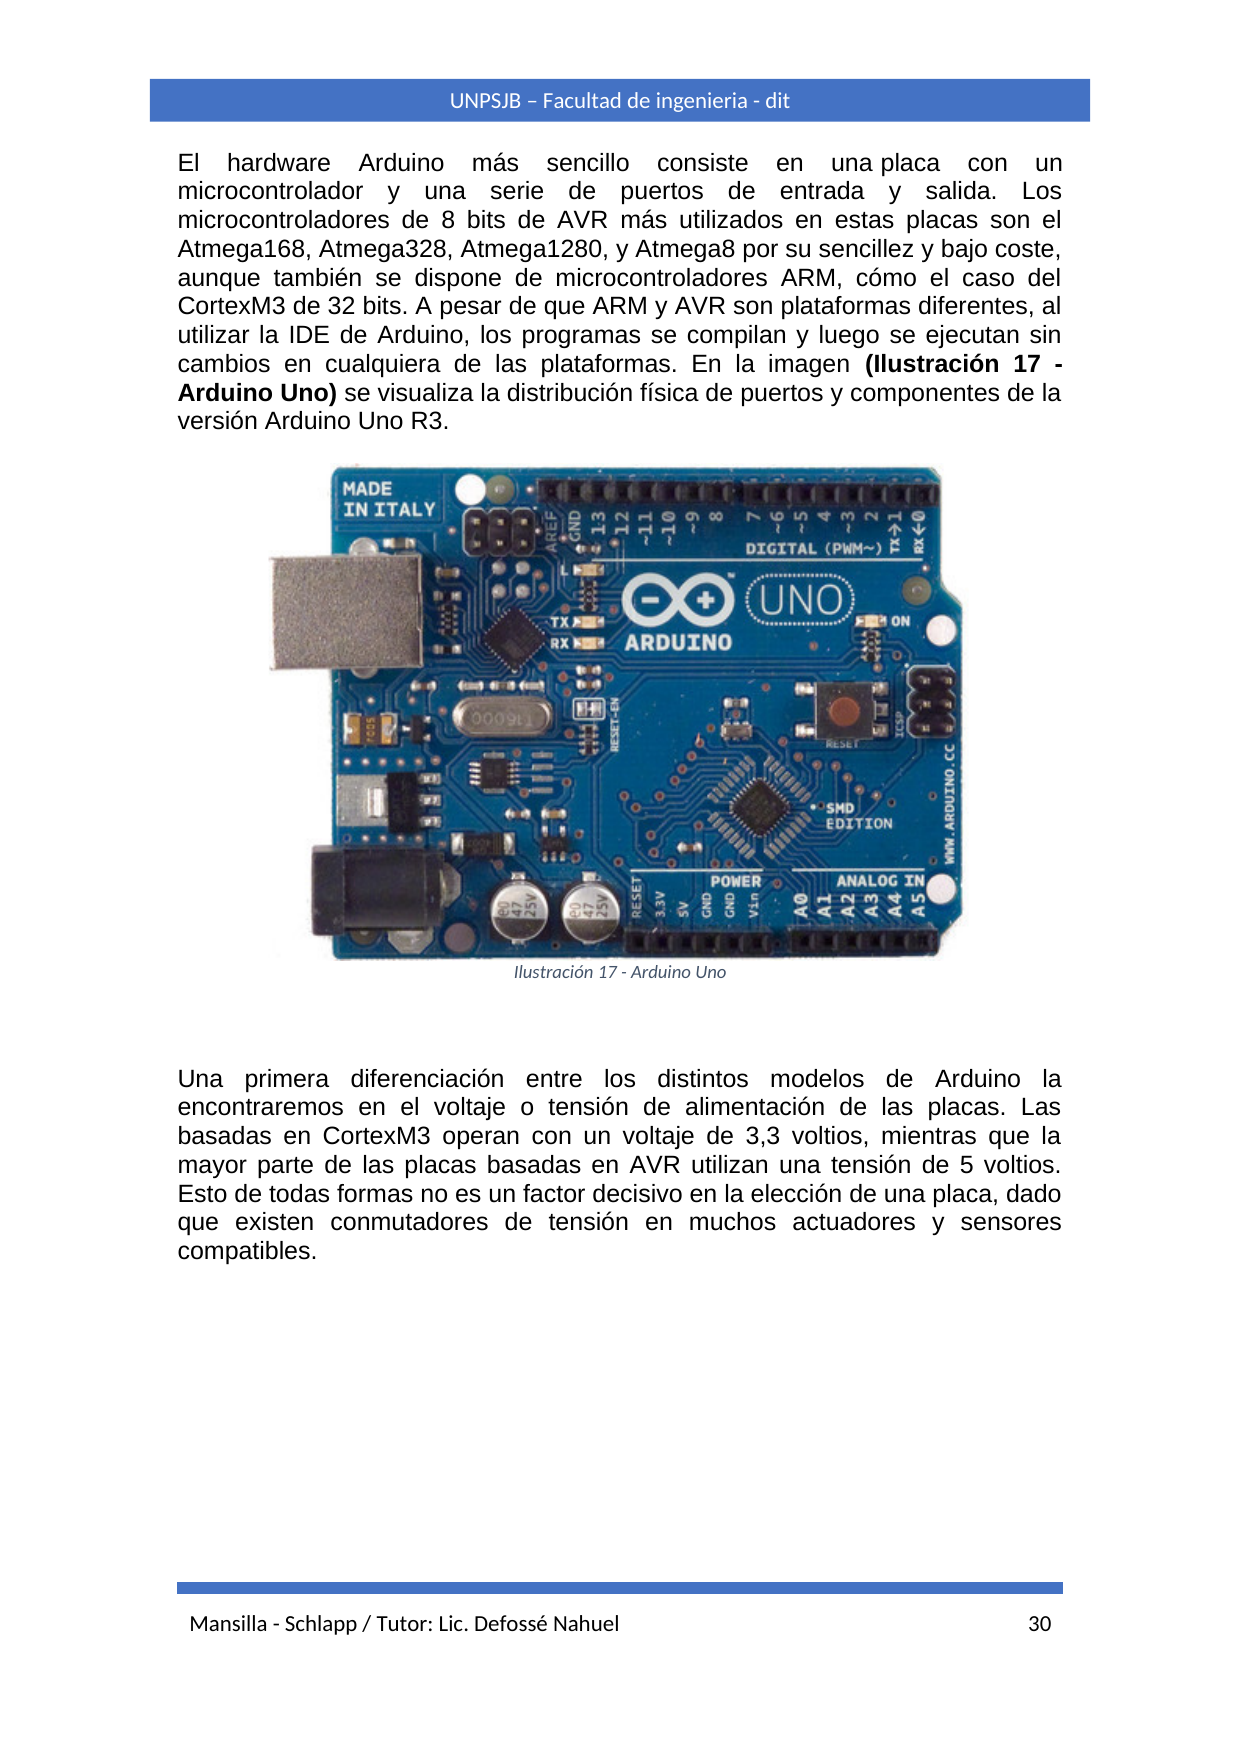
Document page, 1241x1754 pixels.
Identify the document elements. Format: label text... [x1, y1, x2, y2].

text Una primera diferenciación entre los distintos modelos de Arduino la encontraremos en el voltaje o tensión de alimentación de las placas. Las basadas en CortexM3 operan con un voltaje de 3,3 voltios, mientras que la mayor parte de las placas basadas en AVR utilizan una tensión de 5 voltios. Esto de todas formas no es un factor decisivo en la elección de una placa, dado que existen conmutadores de tensión en muchos actuadores y sensores compatibles. [177, 1064, 1063, 1265]
text Ilustración 17 - Arduino Uno [177, 961, 1063, 983]
picture [268, 463, 972, 961]
text El hardware Arduino más sencillo consiste en una placa con un microcontrolador y una serie de puertos de entrada y salida. Los microcontroladores de 8 bits de AVR más utilizados en estas placas son el Atmega168, Atmega328, Atmega1280, y Atmega8 por su sencillez y bajo coste, aunque también se dispone de microcontroladores ARM, cómo el caso del CortexM3 de 32 bits. A pesar de que ARM y AVR son plataformas diferentes, al utilizar la IDE de Arduino, los programas se compilan y luego se ejecutan sin cambios en cualquiera de las plataformas. En la imagen (Ilustración 17 - Arduino Uno) se visualiza la distribución física de puertos y componentes de la versión Arduino Uno R3. [177, 148, 1063, 435]
